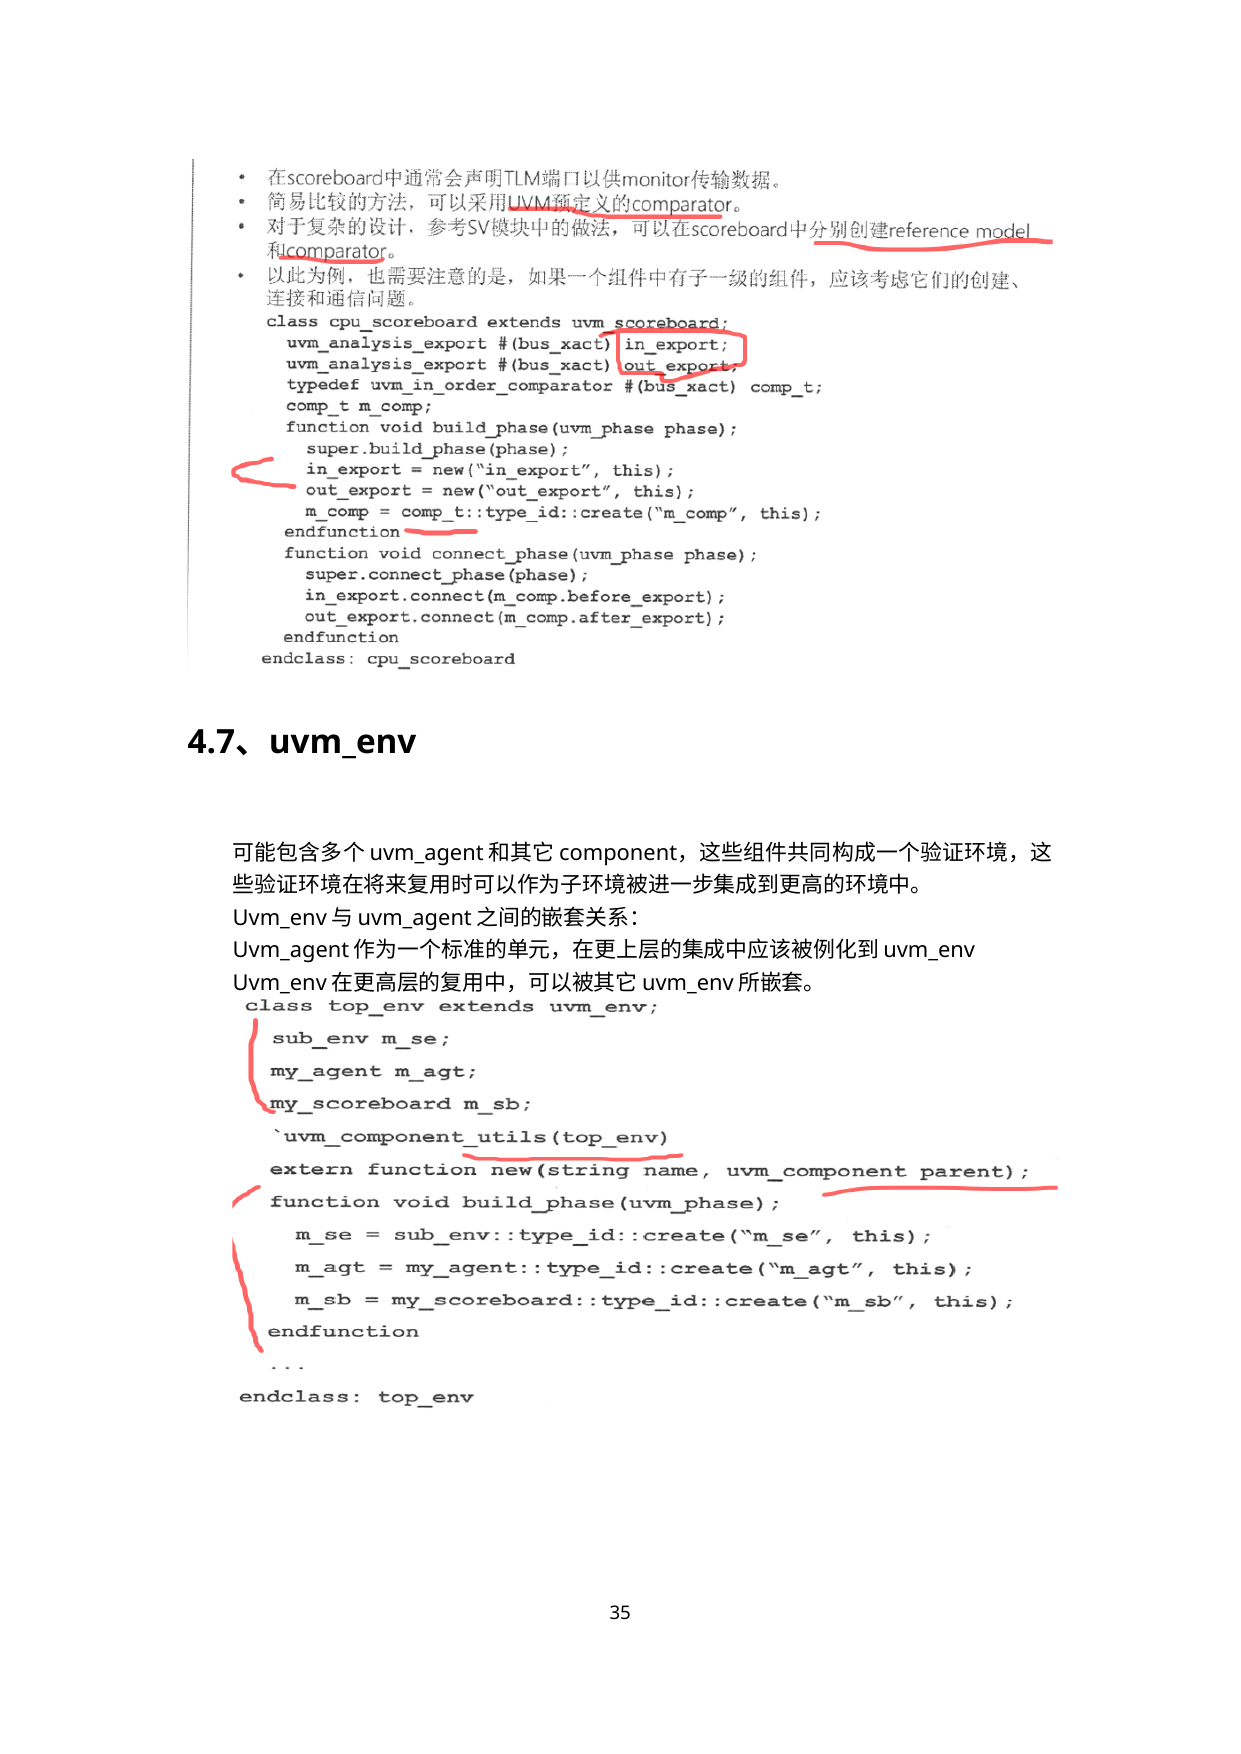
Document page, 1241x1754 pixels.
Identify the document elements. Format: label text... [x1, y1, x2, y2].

list Uvm_agent作为一个标准的单元，在更上层的集成中应该被例化到uvm_env [232, 932, 1053, 964]
picture [187, 159, 1053, 671]
subtitle 4.7、uvm_env [187, 707, 1053, 772]
text 可能包含多个uvm_agent和其它component，这些组件共同构成一个验证环境，这些验证环境在将来复用时可以作为子环境被进一步集成到更高的环境中。 [232, 834, 1053, 899]
picture [232, 996, 1058, 1415]
list Uvm_env在更高层的复用中，可以被其它uvm_env所嵌套。 [232, 964, 1053, 996]
list Uvm_env与uvm_agent之间的嵌套关系： [232, 899, 1053, 932]
